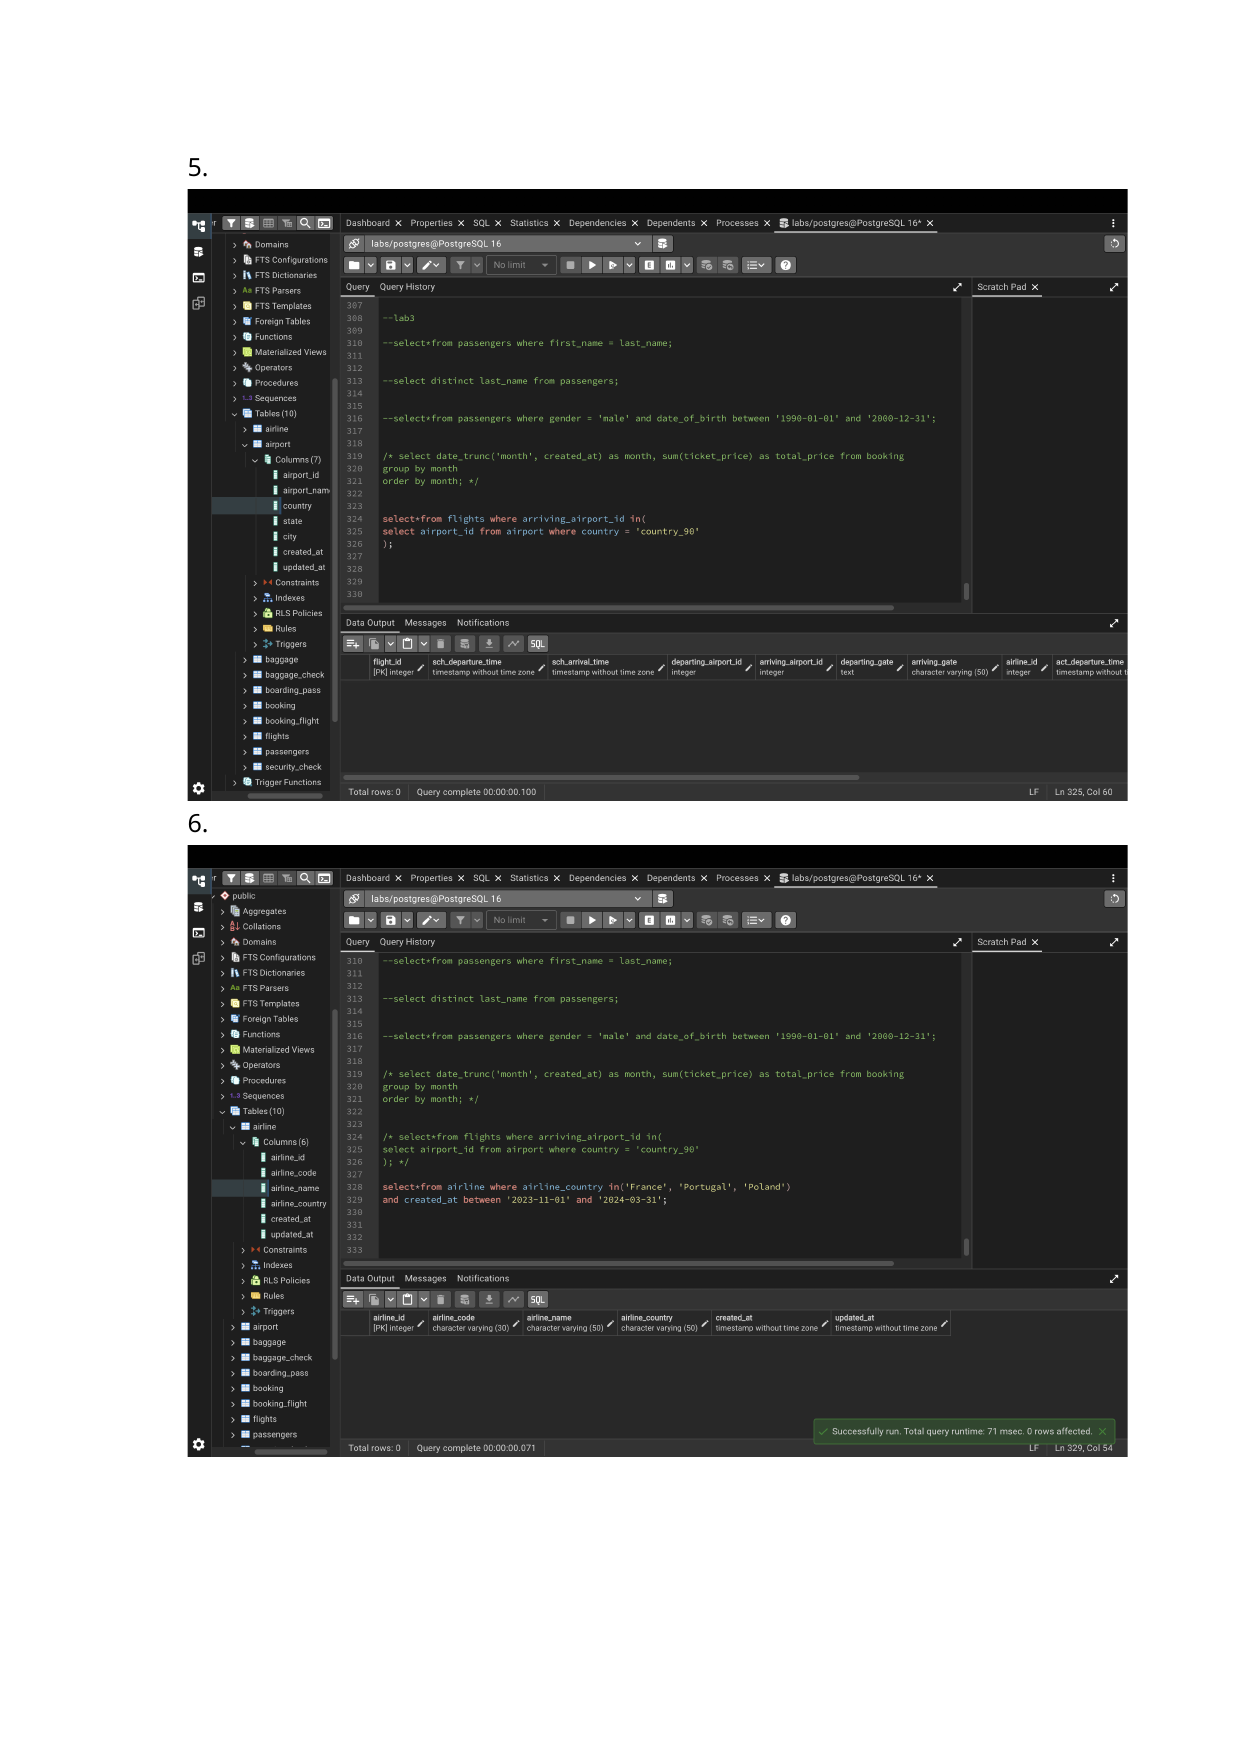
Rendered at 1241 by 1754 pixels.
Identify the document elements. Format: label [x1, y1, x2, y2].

picture [187, 845, 1128, 1457]
picture [187, 189, 1128, 801]
